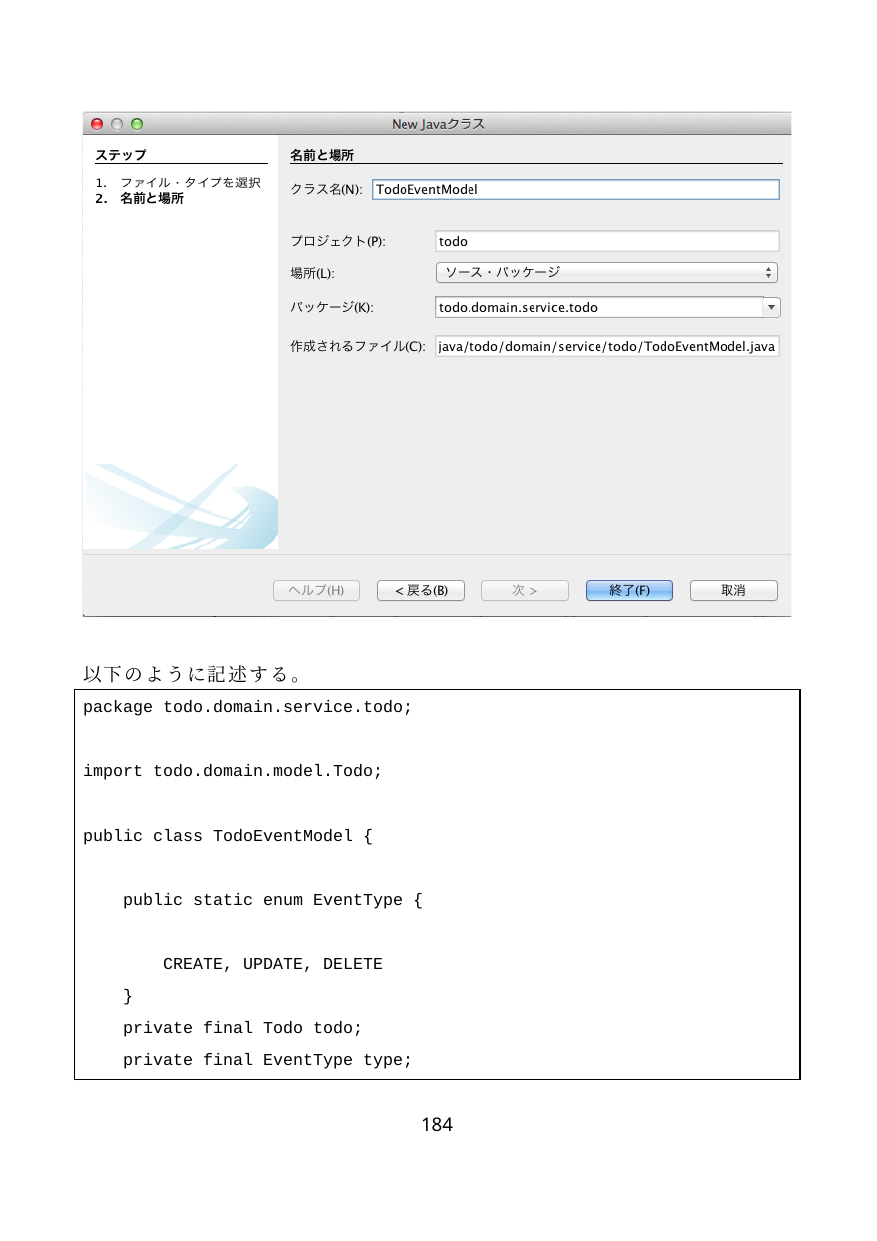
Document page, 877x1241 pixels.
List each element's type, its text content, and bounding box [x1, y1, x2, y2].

text public class TodoEventModel { [83, 821, 791, 853]
text } [83, 981, 791, 1013]
text public static enum EventType { [83, 885, 791, 917]
text CREATE, UPDATE, DELETE [83, 949, 791, 981]
text private final Todo todo; [83, 1013, 791, 1042]
text 以下のように記述する。 [83, 657, 791, 689]
text private final EventType type; [75, 1042, 799, 1079]
text import todo.domain.model.Todo; [83, 756, 791, 788]
text package todo.domain.service.todo; [75, 690, 799, 724]
picture [82, 111, 792, 617]
